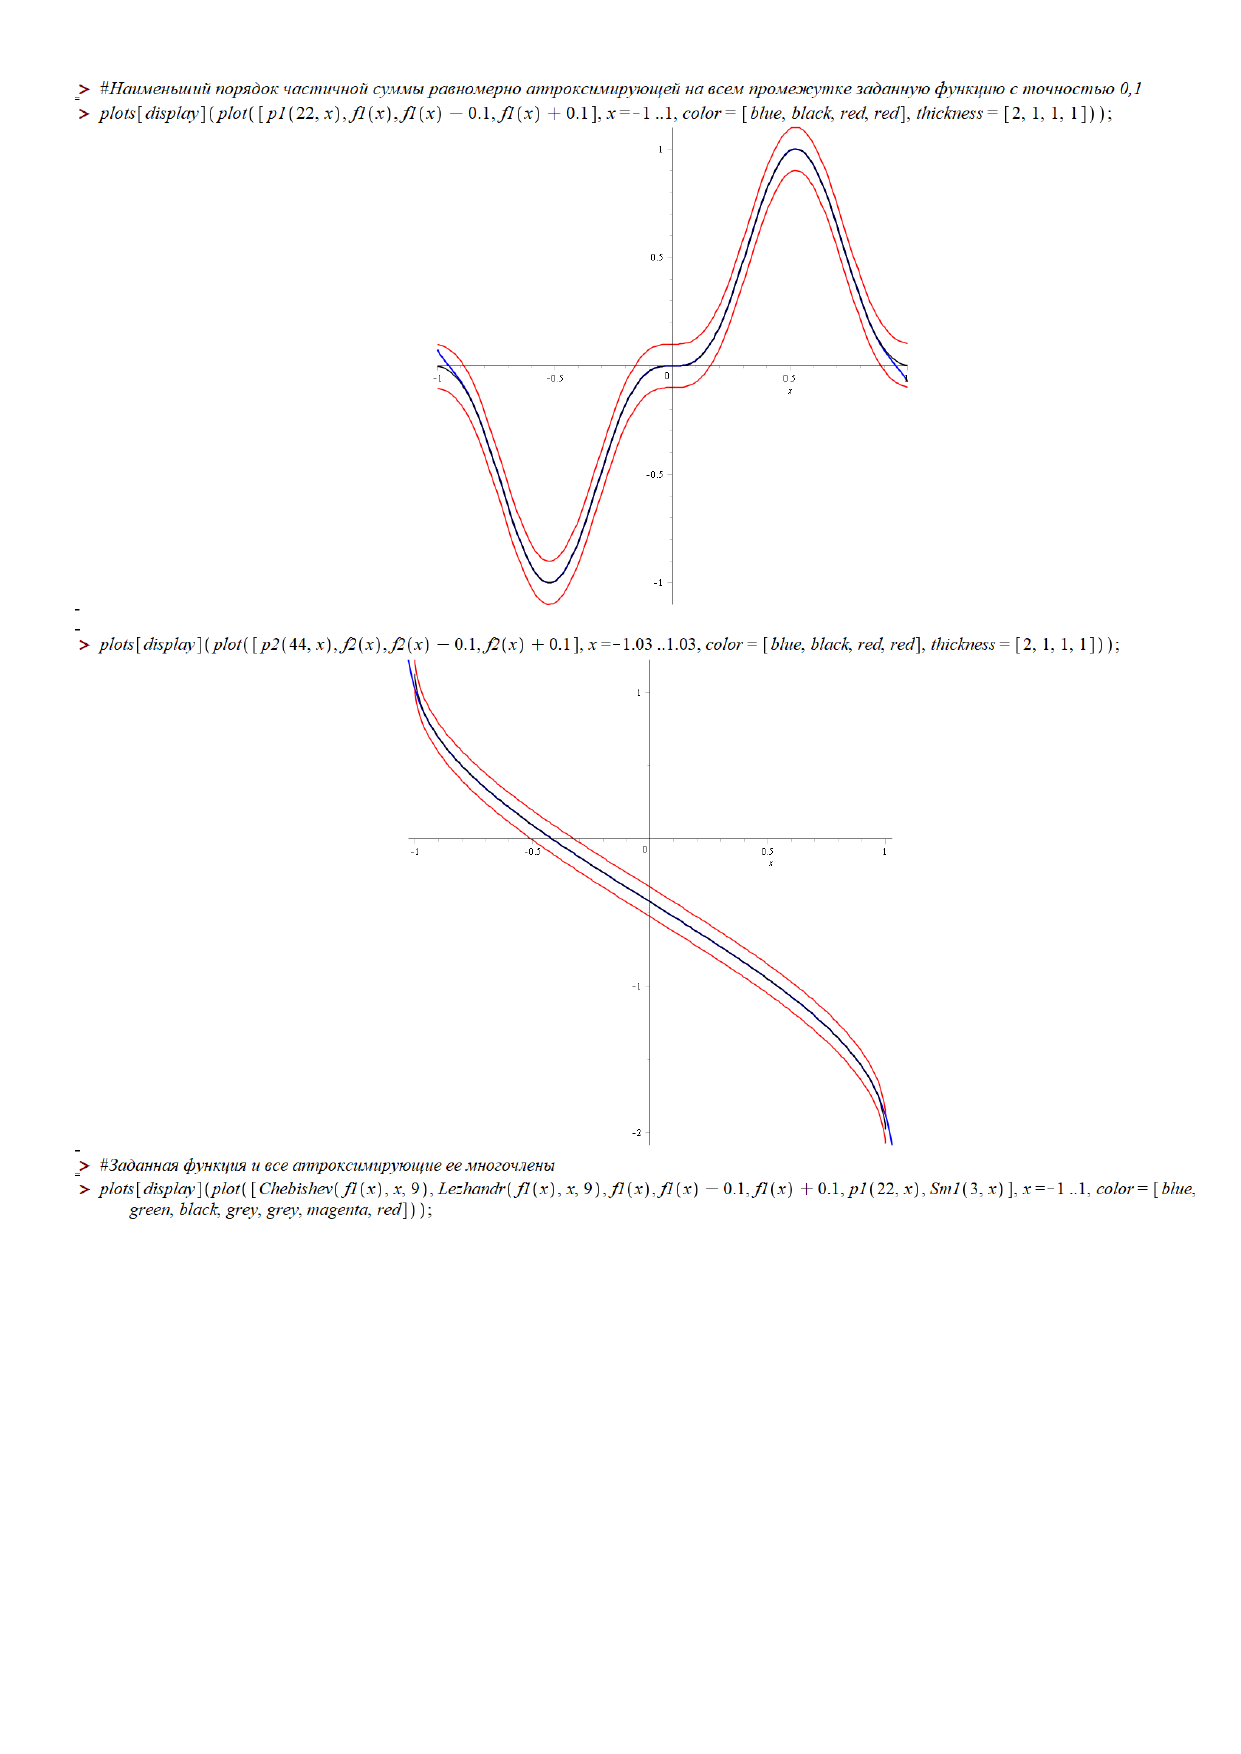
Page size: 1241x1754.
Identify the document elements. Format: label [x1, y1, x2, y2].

picture [75, 629, 1241, 1221]
picture [75, 75, 1241, 611]
